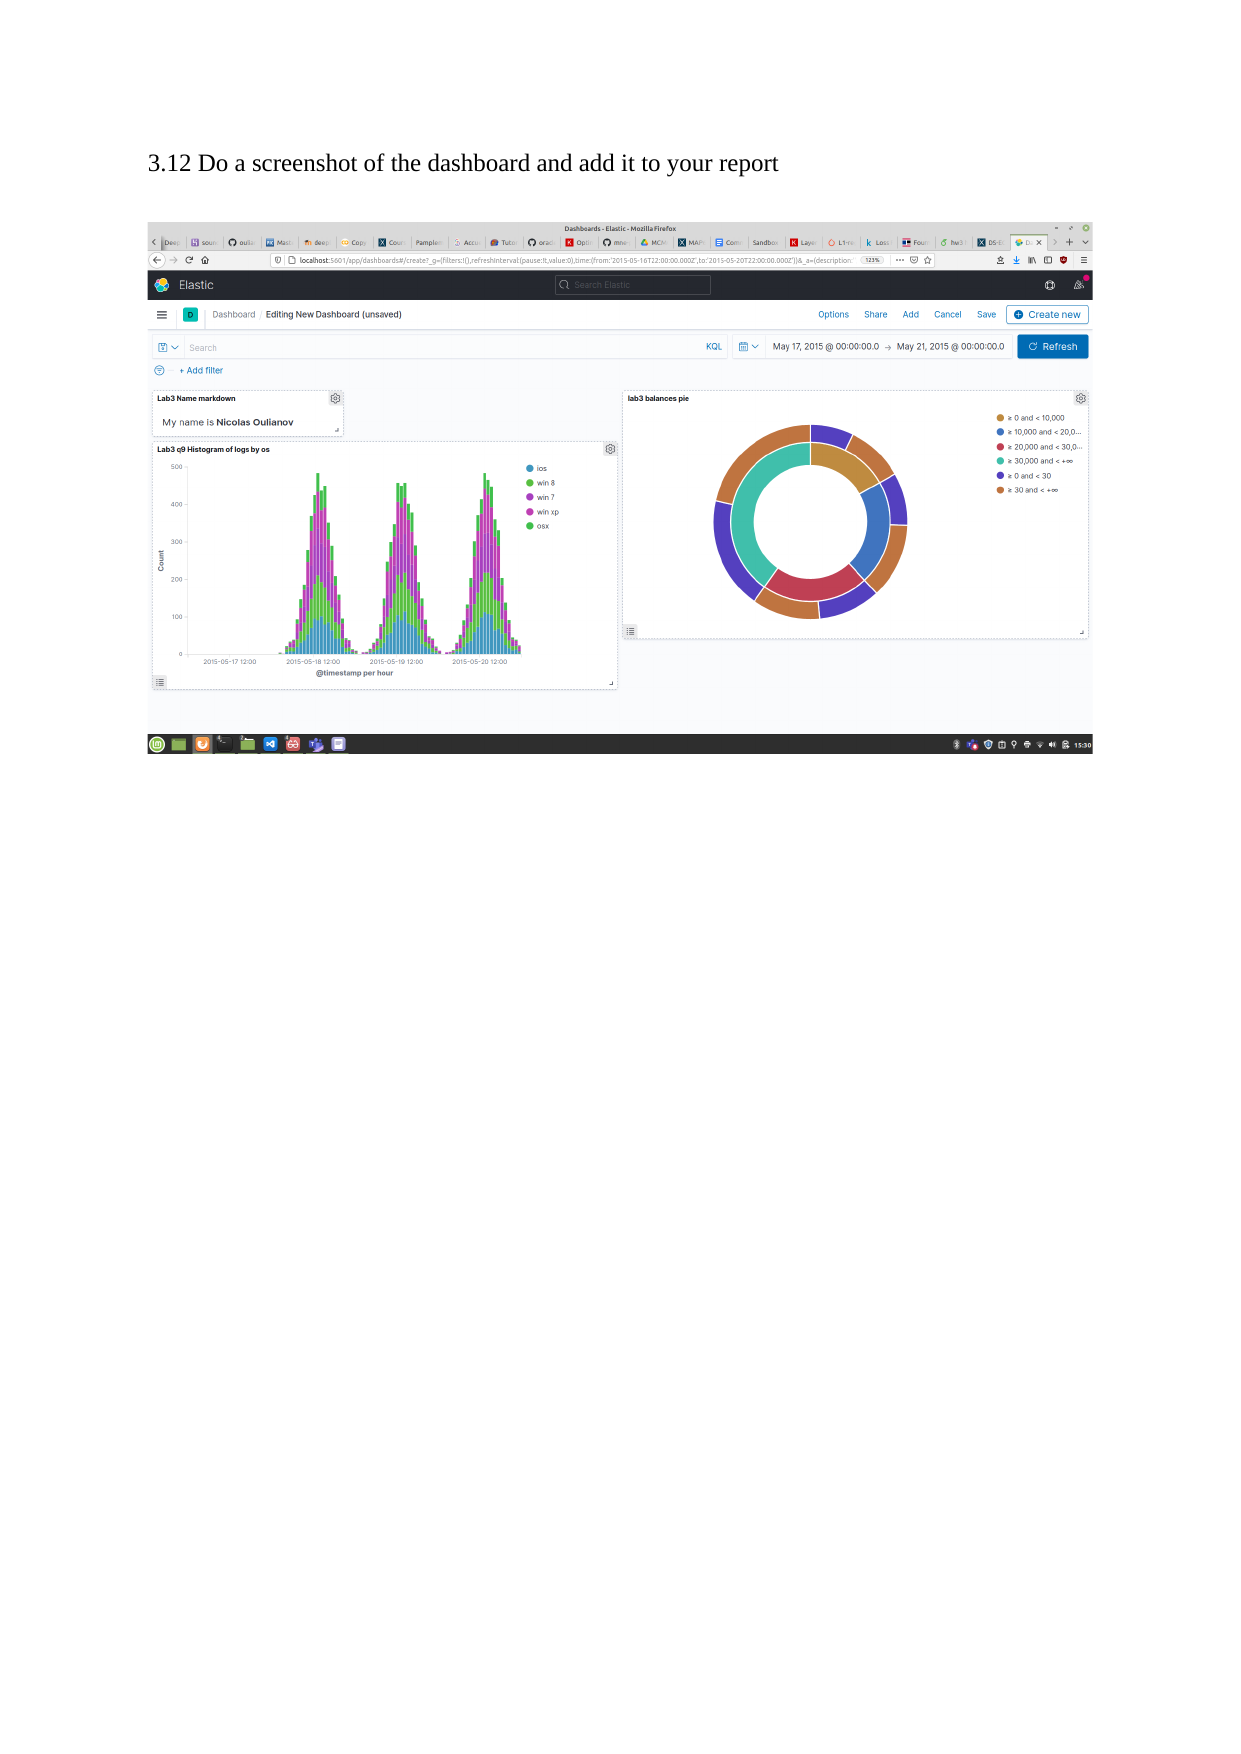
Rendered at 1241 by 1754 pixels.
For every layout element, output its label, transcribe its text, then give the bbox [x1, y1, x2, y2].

text 3.12 Do a screenshot of the dashboard and add it to your report [148, 148, 1093, 176]
picture [147, 222, 1093, 754]
